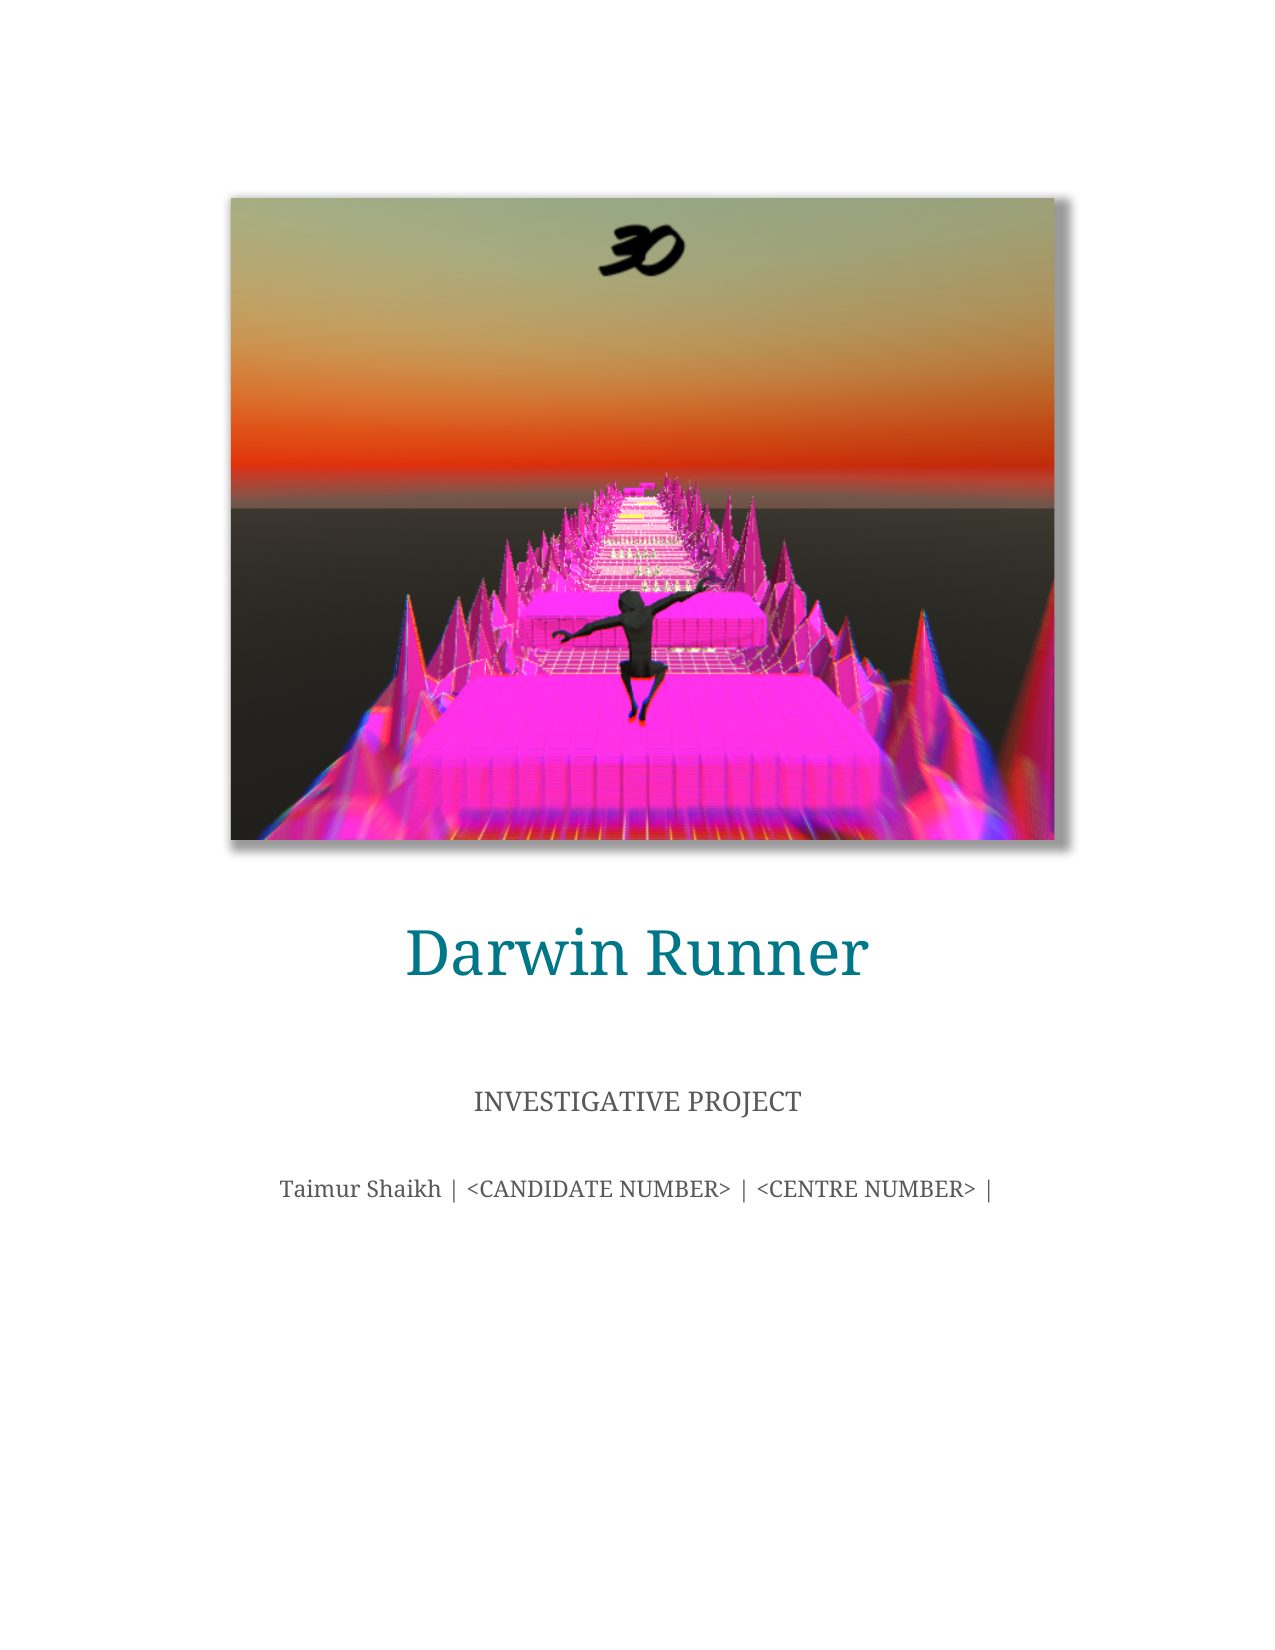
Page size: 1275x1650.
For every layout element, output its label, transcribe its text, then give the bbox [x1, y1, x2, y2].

subtitle inVESTIGATIVE PROJECT [187, 1083, 1087, 1119]
text Taimur Shaikh | <CANDIDATE NUMBER> | <CENTRE NUMBER> | [187, 1173, 1087, 1204]
picture [230, 198, 1055, 840]
title Darwin Runner [187, 908, 1087, 993]
